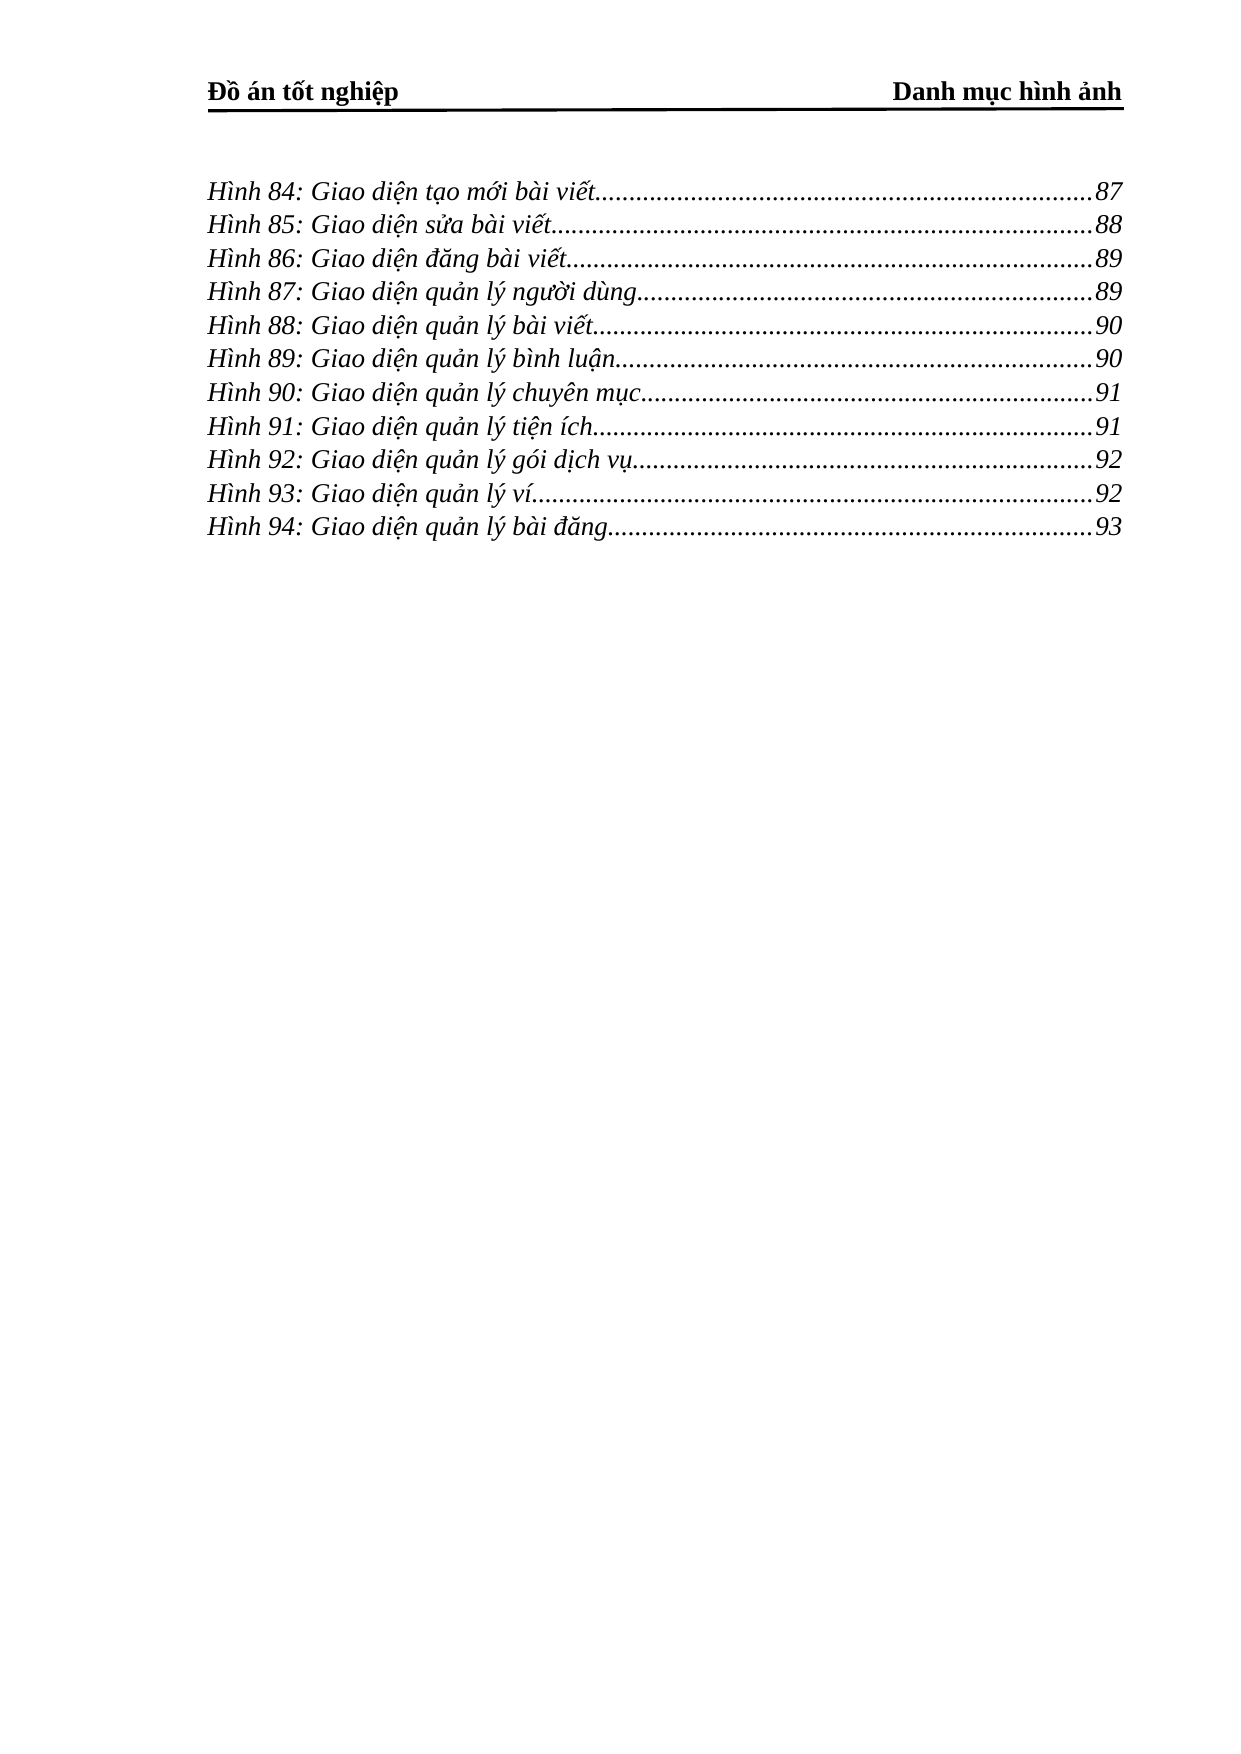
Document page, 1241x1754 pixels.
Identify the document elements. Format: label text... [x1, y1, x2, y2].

text Hình 85: Giao diện sửa bài viết 88 [207, 208, 1123, 239]
text Hình 90: Giao diện quản lý chuyên mục 91 [207, 376, 1123, 407]
text Hình 92: Giao diện quản lý gói dịch vụ 92 [207, 443, 1123, 474]
text Hình 88: Giao diện quản lý bài viết 90 [207, 309, 1123, 340]
text Hình 94: Giao diện quản lý bài đăng 93 [207, 510, 1123, 541]
text Hình 93: Giao diện quản lý ví 92 [207, 477, 1123, 508]
text Hình 86: Giao diện đăng bài viết 89 [207, 242, 1123, 273]
text Hình 91: Giao diện quản lý tiện ích 91 [207, 409, 1123, 441]
text Hình 87: Giao diện quản lý người dùng 89 [207, 275, 1123, 307]
text Hình 84: Giao diện tạo mới bài viết 87 [207, 175, 1123, 206]
text Hình 89: Giao diện quản lý bình luận 90 [207, 342, 1123, 374]
